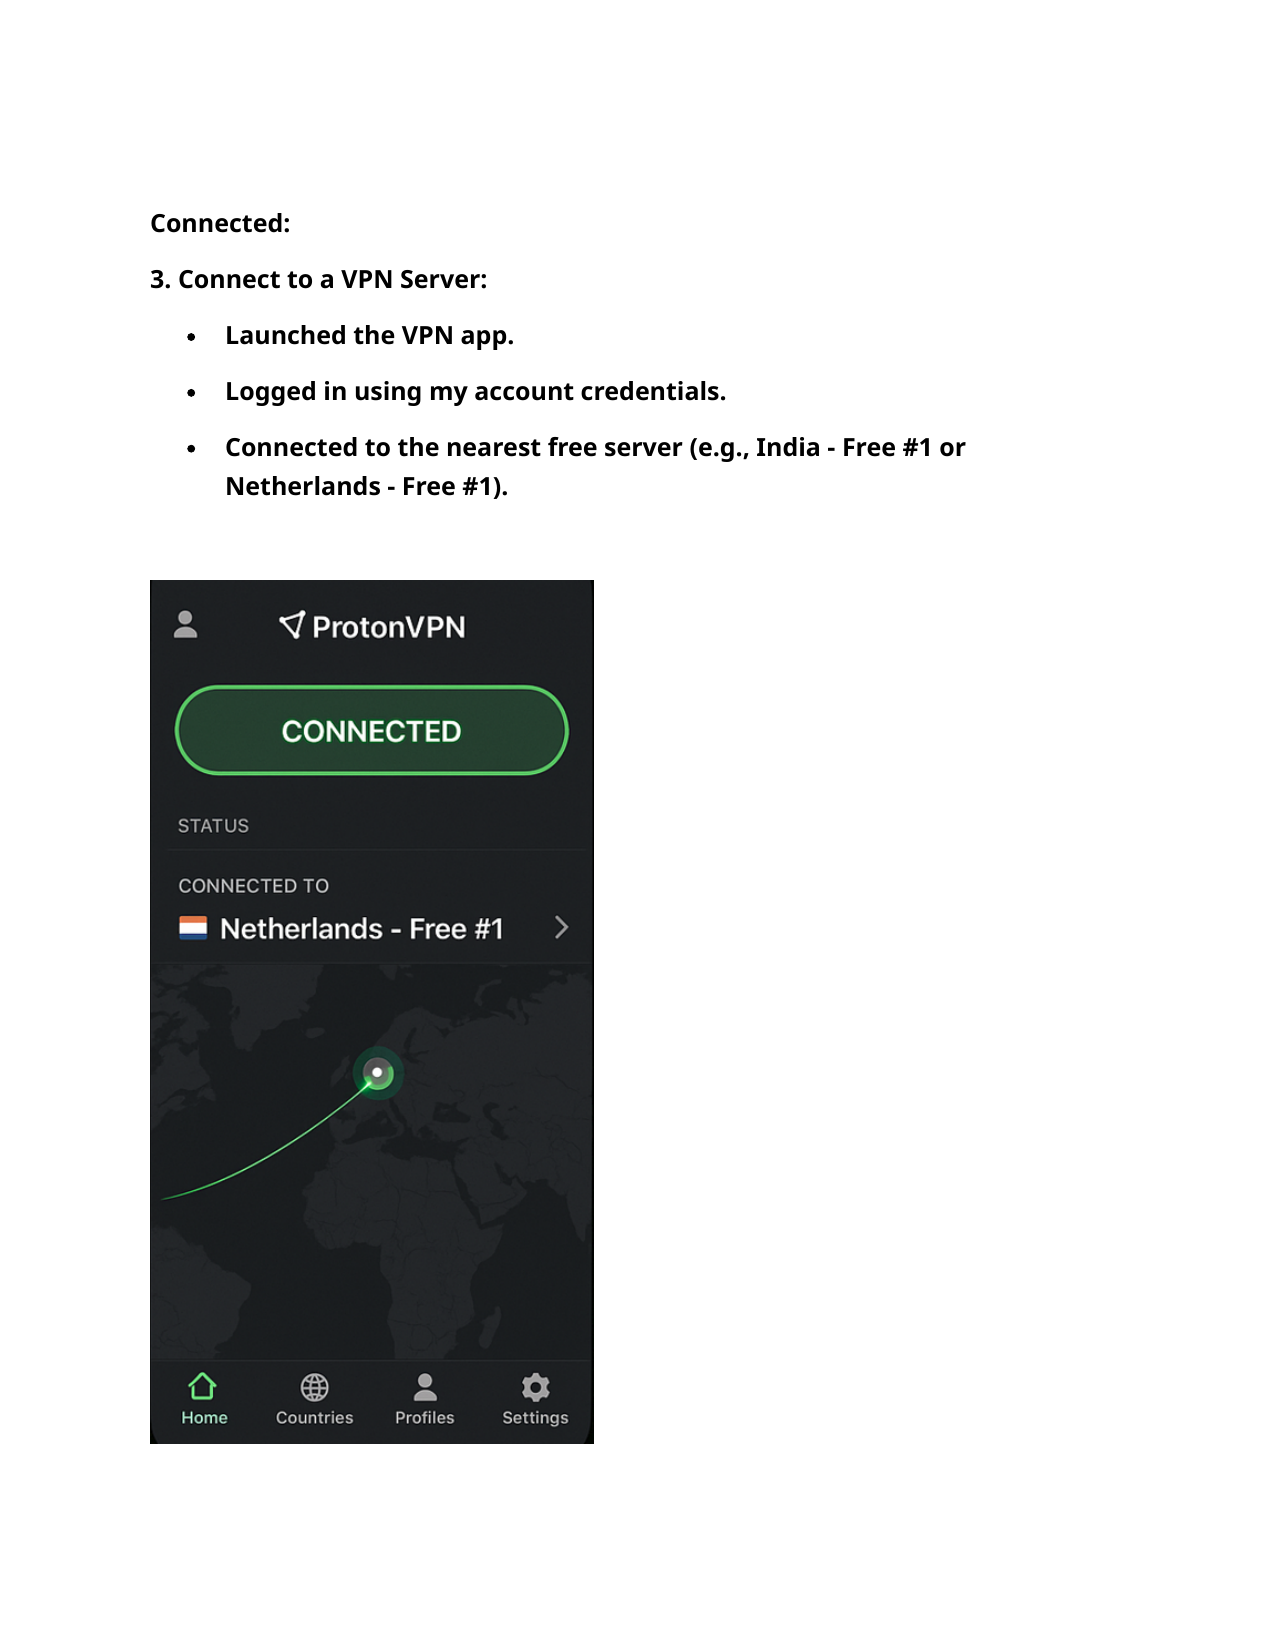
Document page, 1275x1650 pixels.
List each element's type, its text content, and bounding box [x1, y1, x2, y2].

text 3. Connect to a VPN Server: [150, 262, 1125, 296]
list Connected to the nearest free server (e.g., India - Free #1 or Netherlands - Free #1). [187, 429, 1125, 502]
picture [150, 580, 594, 1444]
text Connected: [150, 206, 1125, 240]
list Logged in using my account credentials. [187, 373, 1125, 407]
list Launched the VPN app. [187, 317, 1125, 352]
